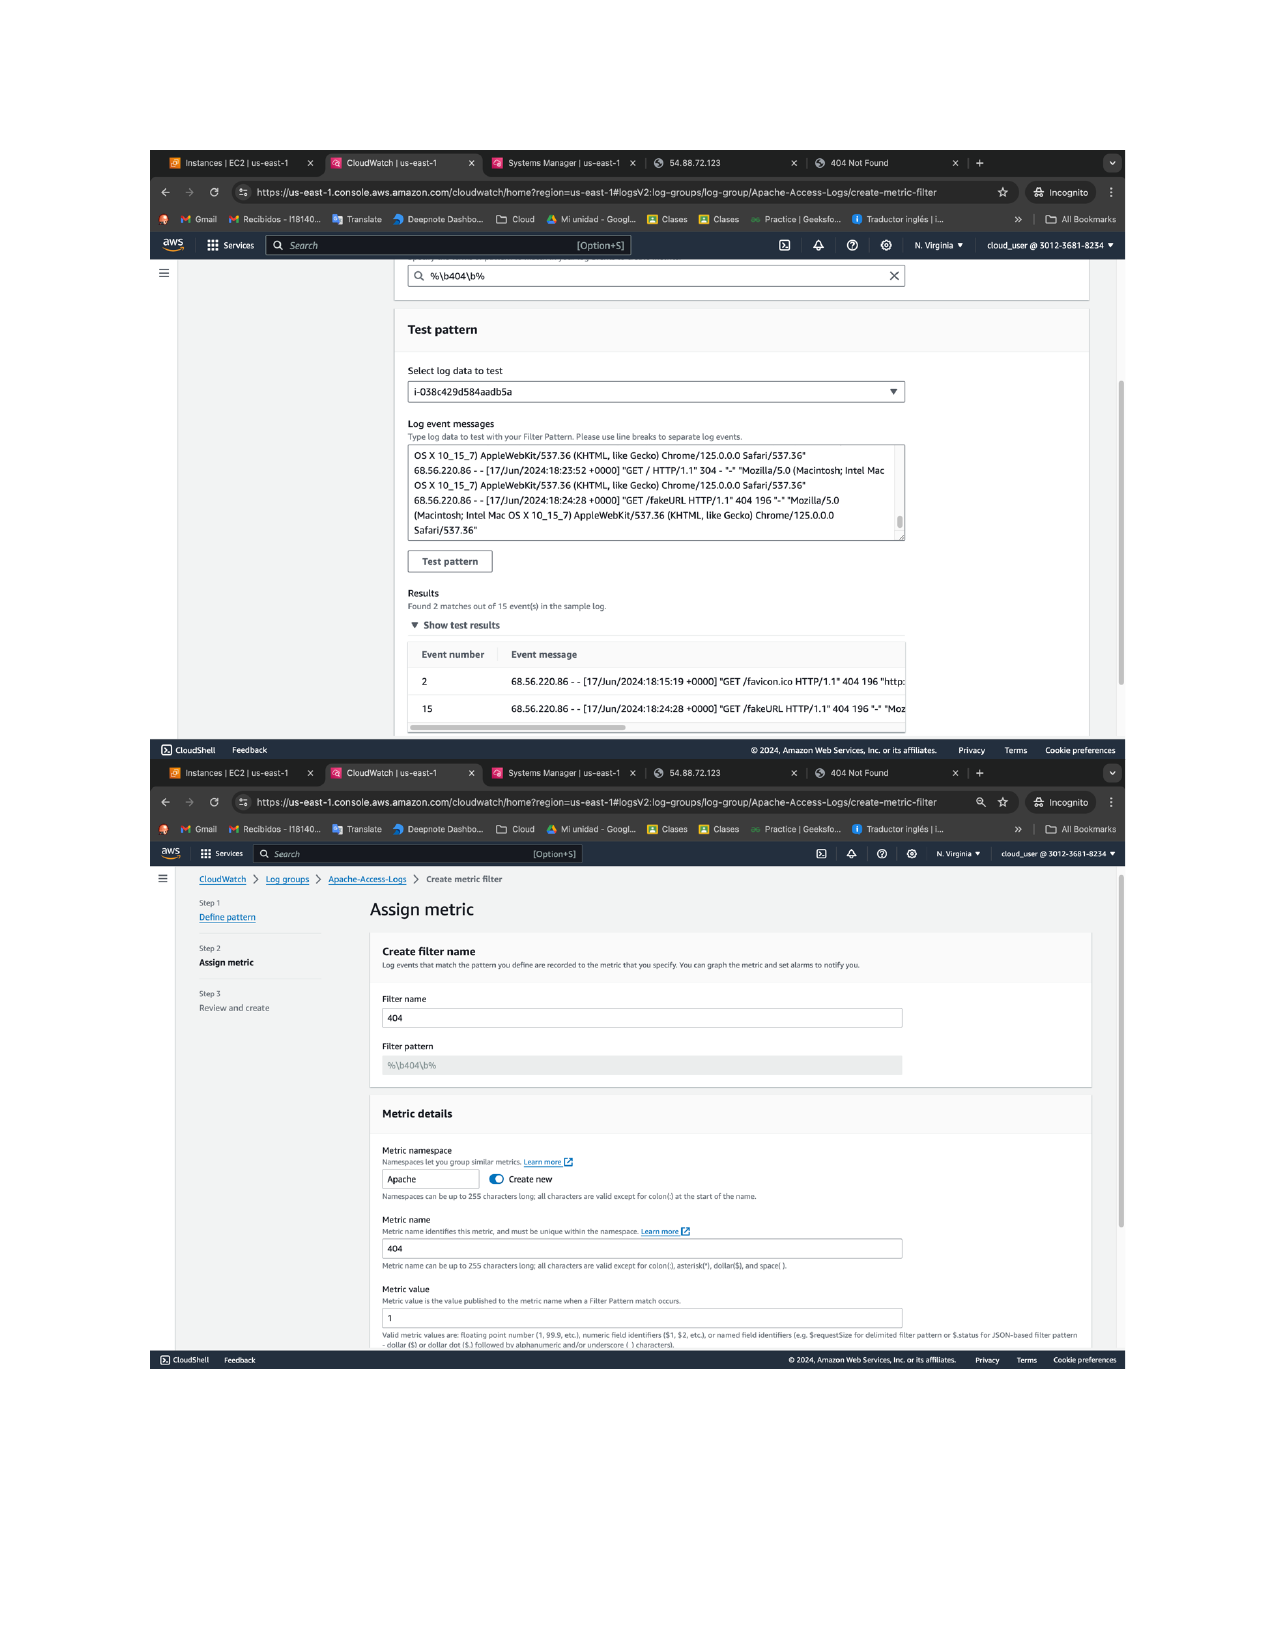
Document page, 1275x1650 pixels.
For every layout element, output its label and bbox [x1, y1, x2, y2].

picture [150, 150, 1125, 1369]
